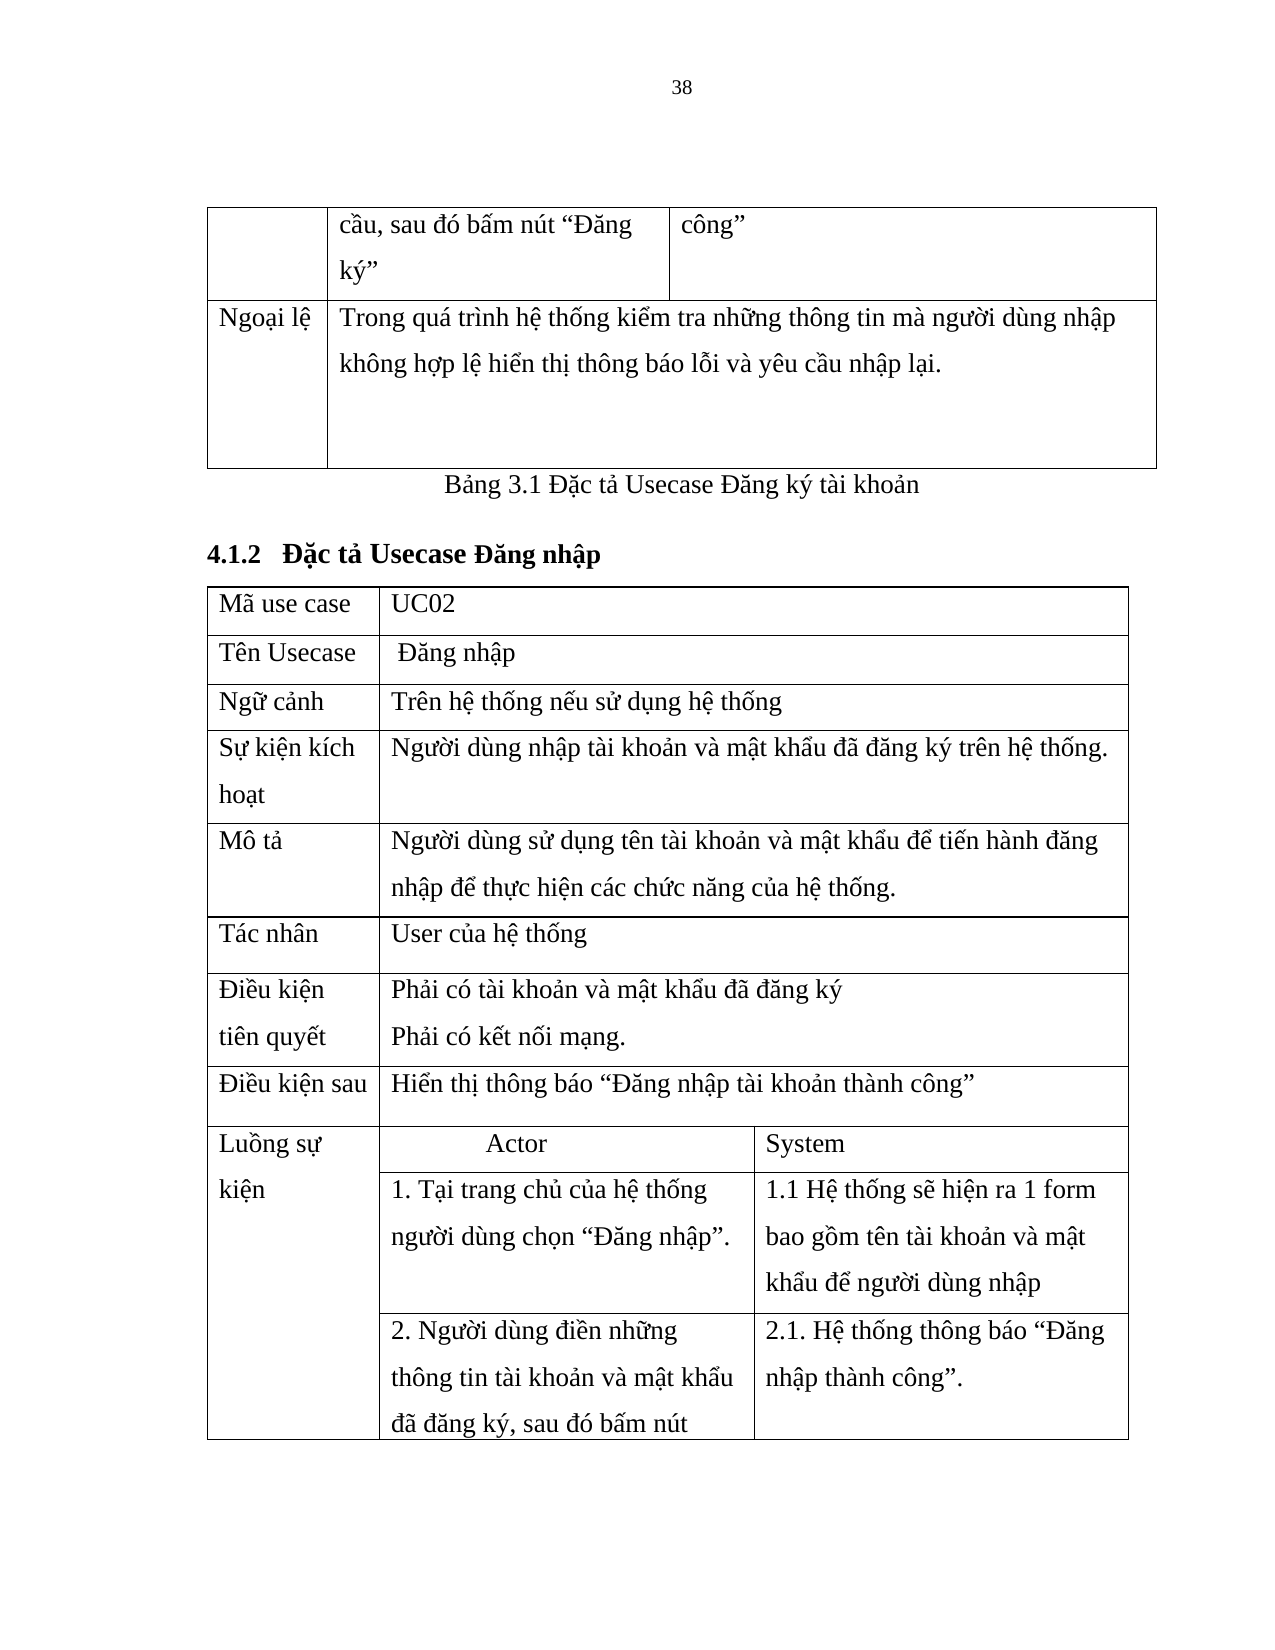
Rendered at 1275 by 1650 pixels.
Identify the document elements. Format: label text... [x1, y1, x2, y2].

table_cell Người dùng sử dụng tên tài khoản và mật khẩu để tiến hành đăng nhập để thực hiện các chức năng của hệ thống. [380, 824, 1128, 916]
table_header Mã use case [208, 588, 379, 635]
table_cell 1.1 Hệ thống sẽ hiện ra 1 form bao gồm tên tài khoản và mật khẩu để người dùng nhập [755, 1173, 1128, 1313]
table_cell System [755, 1127, 1128, 1172]
text Bảng 3.1 Đặc tả Usecase Đăng ký tài khoản [207, 469, 1157, 500]
table_cell Hiển thị thông báo “Đăng nhập tài khoản thành công” [380, 1067, 1128, 1126]
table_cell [380, 1314, 754, 1439]
subtitle Đặc tả Usecase Đăng nhập [207, 536, 1157, 570]
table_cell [670, 208, 1156, 300]
table_cell Ngữ cảnh [208, 685, 379, 730]
table_header UC02 [380, 588, 1128, 635]
table_cell Sự kiện kích hoạt [208, 731, 379, 823]
table_cell Trong quá trình hệ thống kiểm tra những thông tin mà người dùng nhập không hợp lệ hiển thị thông báo lỗi và yêu cầu nhập lại. [328, 301, 1156, 468]
table_cell Đăng nhập [380, 636, 1128, 684]
table_cell Phải có tài khoản và mật khẩu đã đăng ký Phải có kết nối mạng. [380, 974, 1128, 1066]
table_cell Luồng sự kiện [208, 1127, 379, 1439]
table_cell User của hệ thống [380, 918, 1128, 973]
table_cell Người dùng nhập tài khoản và mật khẩu đã đăng ký trên hệ thống. [380, 731, 1128, 823]
table_cell Actor [380, 1127, 754, 1172]
table_cell Ngoại lệ [208, 301, 327, 468]
table_cell Mô tả [208, 824, 379, 916]
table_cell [755, 1314, 1128, 1439]
table_cell Điều kiện tiên quyết [208, 974, 379, 1066]
table_cell Tác nhân [208, 918, 379, 973]
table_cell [328, 208, 669, 300]
table_cell 1. Tại trang chủ của hệ thống người dùng chọn “Đăng nhập”. [380, 1173, 754, 1313]
table_cell Điều kiện sau [208, 1067, 379, 1126]
table_cell Tên Usecase [208, 636, 379, 684]
table_cell Trên hệ thống nếu sử dụng hệ thống [380, 685, 1128, 730]
